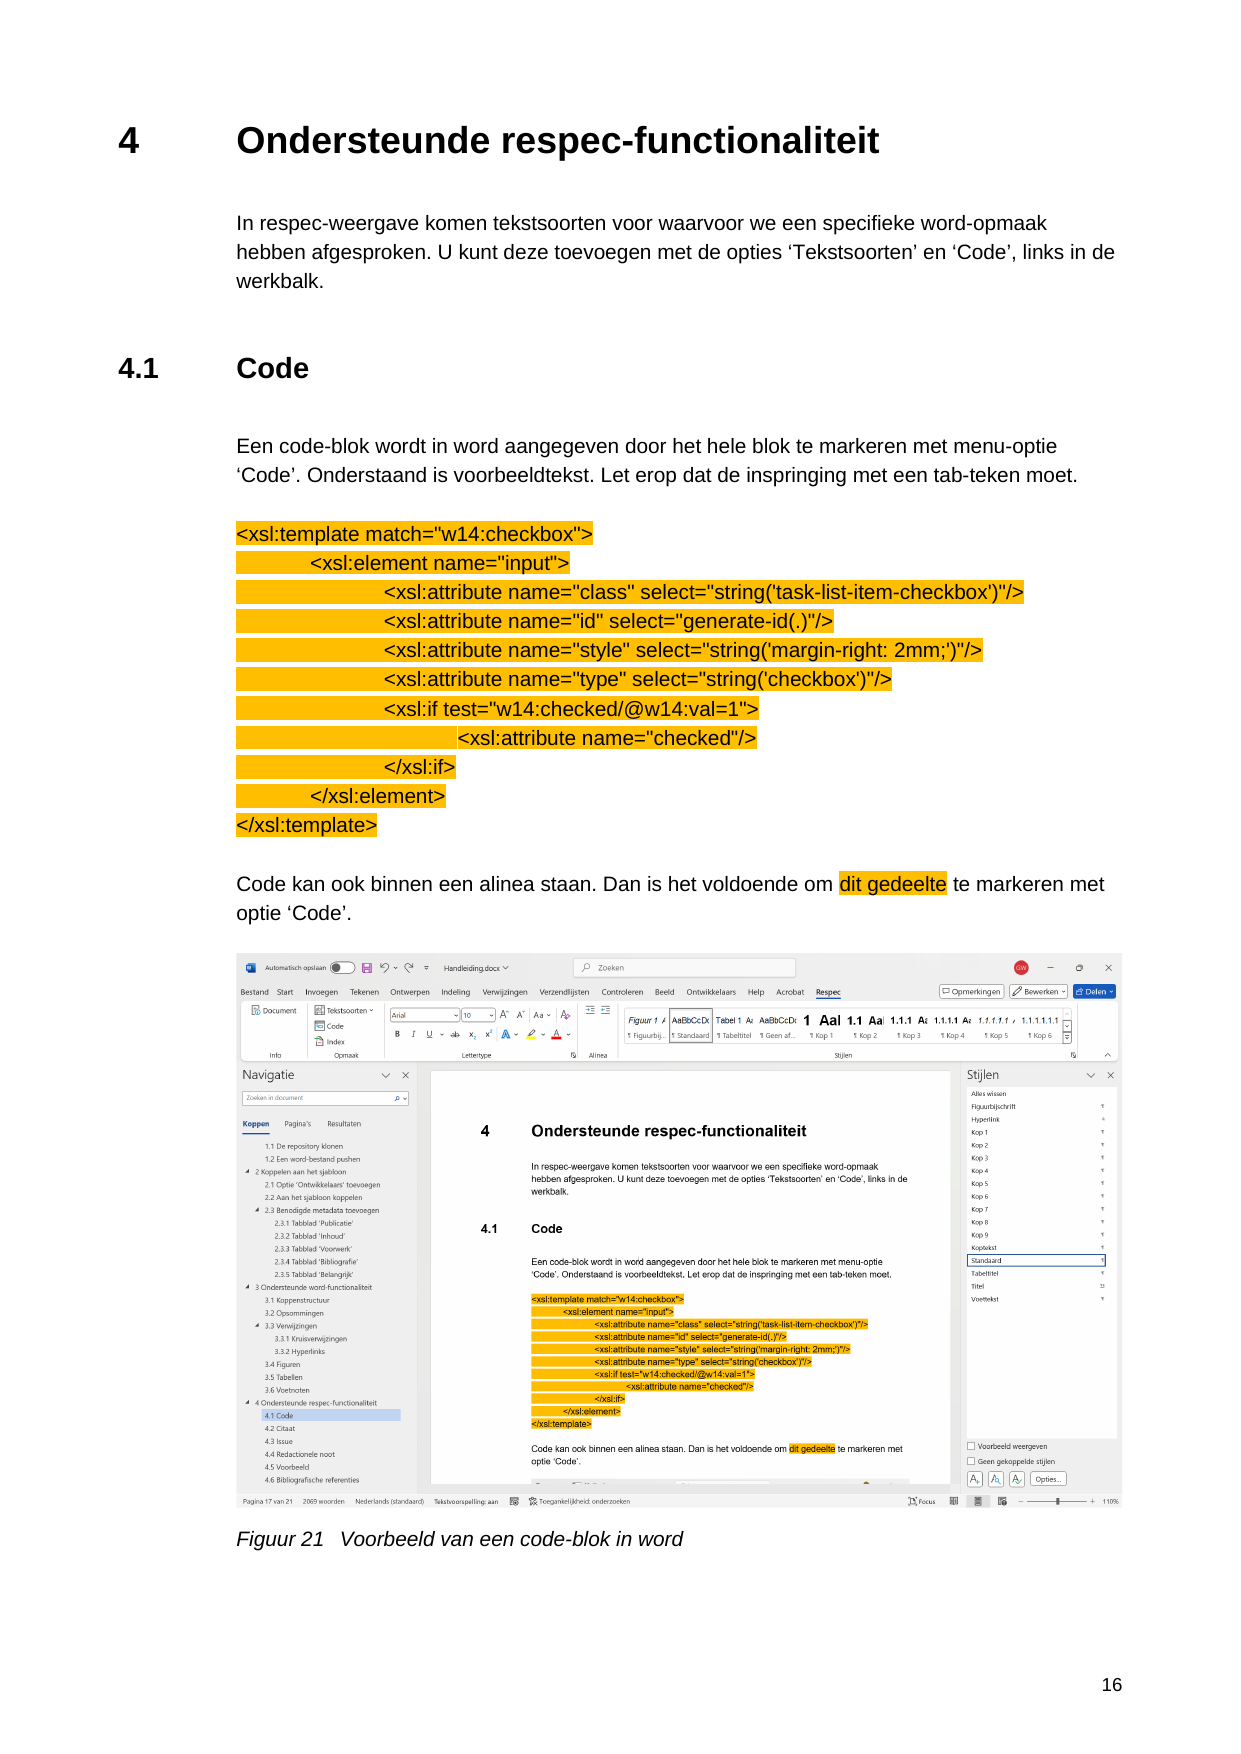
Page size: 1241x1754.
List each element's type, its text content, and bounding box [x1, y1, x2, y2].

text </xsl:if> [236, 749, 1122, 779]
picture [236, 953, 1123, 1508]
text </xsl:template> [236, 808, 1122, 837]
text <xsl:attribute name="id" select="generate-id(.)"/> [236, 604, 1122, 633]
text <xsl:attribute name="checked"/> [236, 720, 1122, 749]
text <xsl:template match="w14:checkbox"> [236, 516, 1122, 545]
text Voorbeeld van een code-blok in word [236, 1522, 1122, 1551]
text <xsl:element name="input"> [236, 545, 1122, 574]
text </xsl:element> [236, 779, 1122, 808]
text <xsl:attribute name="style" select="string('margin-right: 2mm;')"/> [236, 633, 1122, 662]
text In respec-weergave komen tekstsoorten voor waarvoor we een specifieke word-opmaak hebben afgesproken. U kunt deze toevoegen met de opties ‘Tekstsoorten’ en ‘Code’, links in de werkbalk. [236, 206, 1122, 293]
text Code kan ook binnen een alinea staan. Dan is het voldoende om dit gedeelte te markeren met optie ‘Code’. [236, 866, 1122, 924]
text <xsl:attribute name="type" select="string('checkbox')"/> [236, 662, 1122, 691]
subtitle Code [118, 351, 1122, 385]
text Een code-blok wordt in word aangegeven door het hele blok te markeren met menu-optie ‘Code’. Onderstaand is voorbeeldtekst. Let erop dat de inspringing met een tab-teken moet. [236, 429, 1122, 487]
text <xsl:if test="w14:checked/@w14:val=1"> [236, 691, 1122, 720]
text <xsl:attribute name="class" select="string('task-list-item-checkbox')"/> [236, 574, 1122, 604]
subtitle Ondersteunde respec-functionaliteit [118, 118, 1122, 162]
